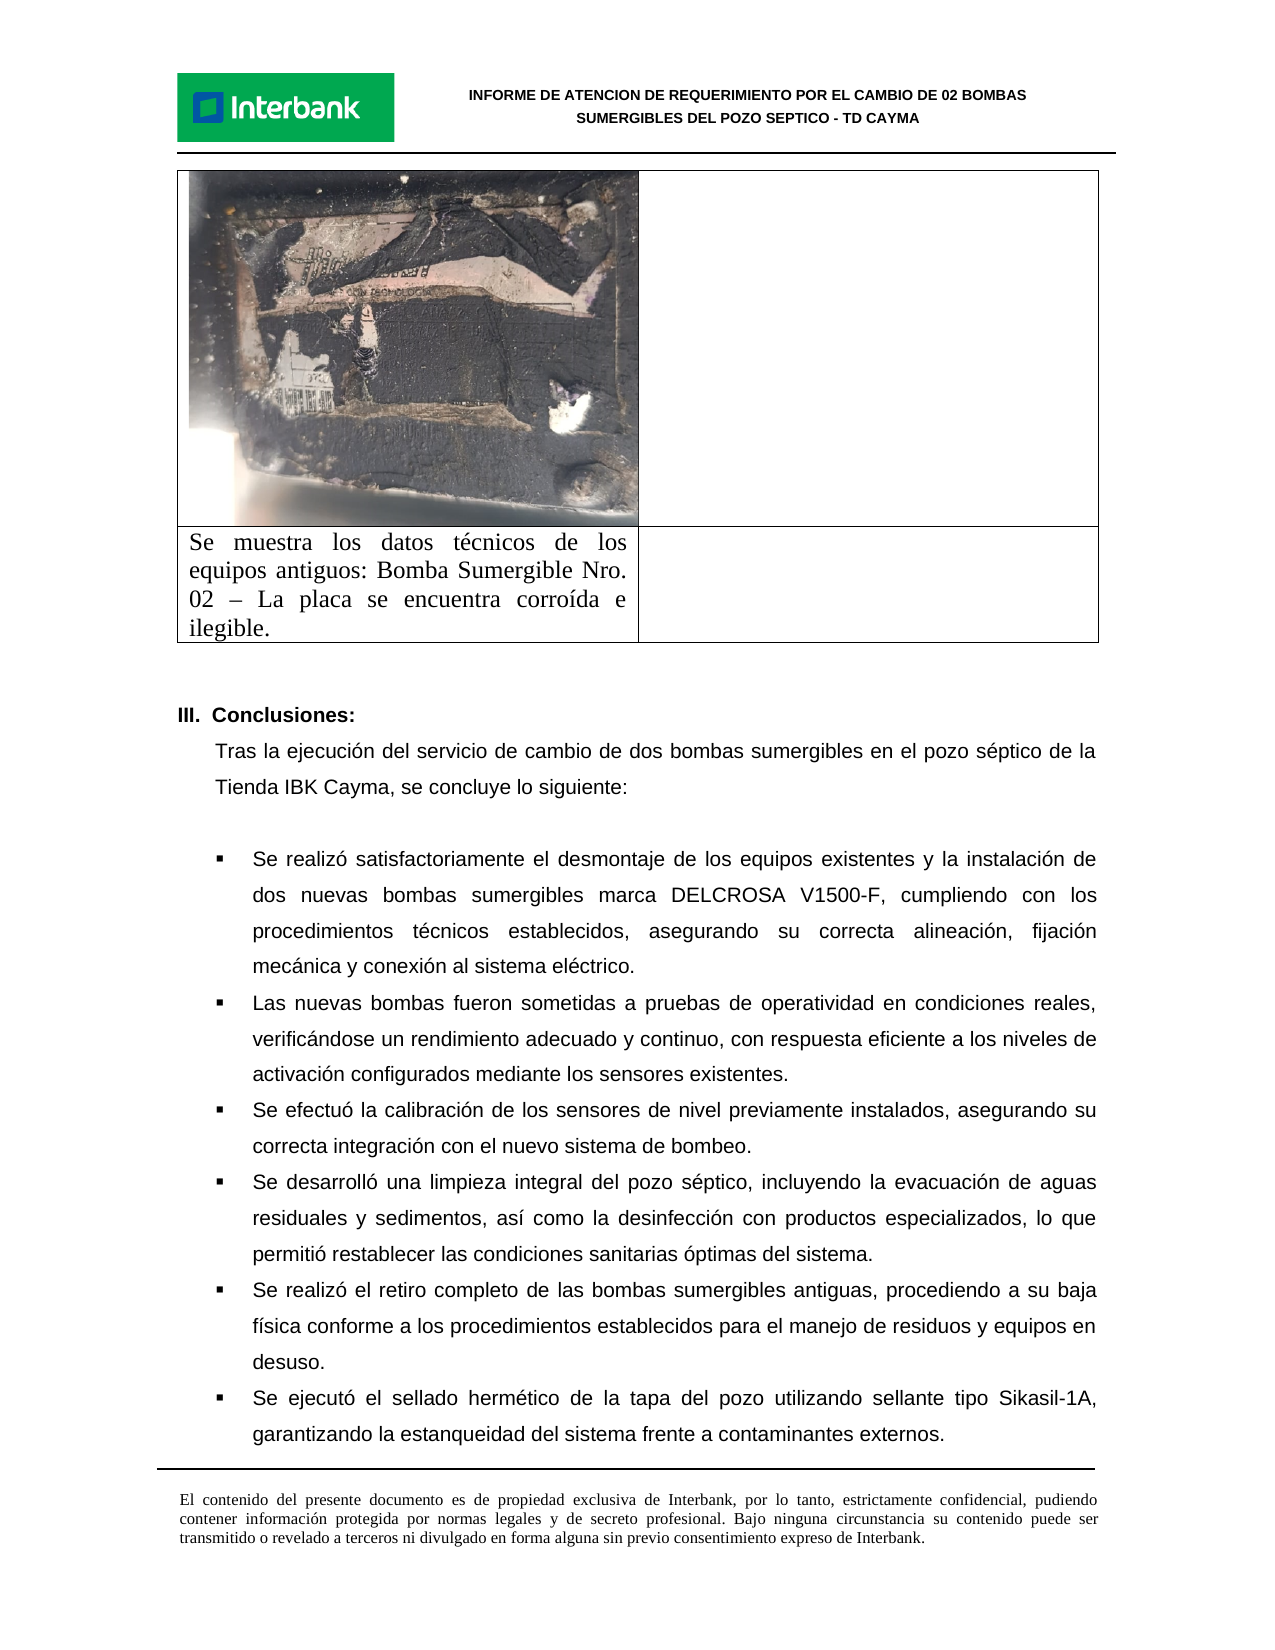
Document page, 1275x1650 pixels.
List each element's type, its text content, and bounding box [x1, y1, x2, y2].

list Se ejecutó el sellado hermético de la tapa del pozo utilizando sellante tipo Sikasil-1A, garantizando la estanqueidad del sistema frente a contaminantes externos. [215, 1386, 1098, 1446]
list Se realizó satisfactoriamente el desmontaje de los equipos existentes y la instalación de dos nuevas bombas sumergibles marca DELCROSA V1500-F, cumpliendo con los procedimientos técnicos establecidos, asegurando su correcta alineación, fijación mecánica y conexión al sistema eléctrico. [215, 846, 1098, 978]
table_cell Se muestra los datos técnicos de los equipos antiguos: Bomba Sumergible Nro. 02 – La placa se encuentra corroída e ilegible. [178, 527, 638, 642]
text III. Conclusiones: [177, 703, 1098, 727]
table_cell [178, 171, 188, 526]
list Se efectuó la calibración de los sensores de nivel previamente instalados, asegurando su correcta integración con el nuevo sistema de bombeo. [215, 1098, 1098, 1158]
list Se desarrolló una limpieza integral del pozo séptico, incluyendo la evacuación de aguas residuales y sedimentos, así como la desinfección con productos especializados, lo que permitió restablecer las condiciones sanitarias óptimas del sistema. [215, 1170, 1098, 1266]
picture [177, 73, 395, 142]
list Se realizó el retiro completo de las bombas sumergibles antiguas, procediendo a su baja física conforme a los procedimientos establecidos para el manejo de residuos y equipos en desuso. [215, 1278, 1098, 1374]
table_cell [639, 171, 1098, 526]
picture [188, 171, 639, 526]
text Tras la ejecución del servicio de cambio de dos bombas sumergibles en el pozo séptico de la Tienda IBK Cayma, se concluye lo siguiente: [215, 739, 1098, 798]
list Las nuevas bombas fueron sometidas a pruebas de operatividad en condiciones reales, verificándose un rendimiento adecuado y continuo, con respuesta eficiente a los niveles de activación configurados mediante los sensores existentes. [215, 990, 1098, 1086]
table_cell [639, 527, 1098, 642]
